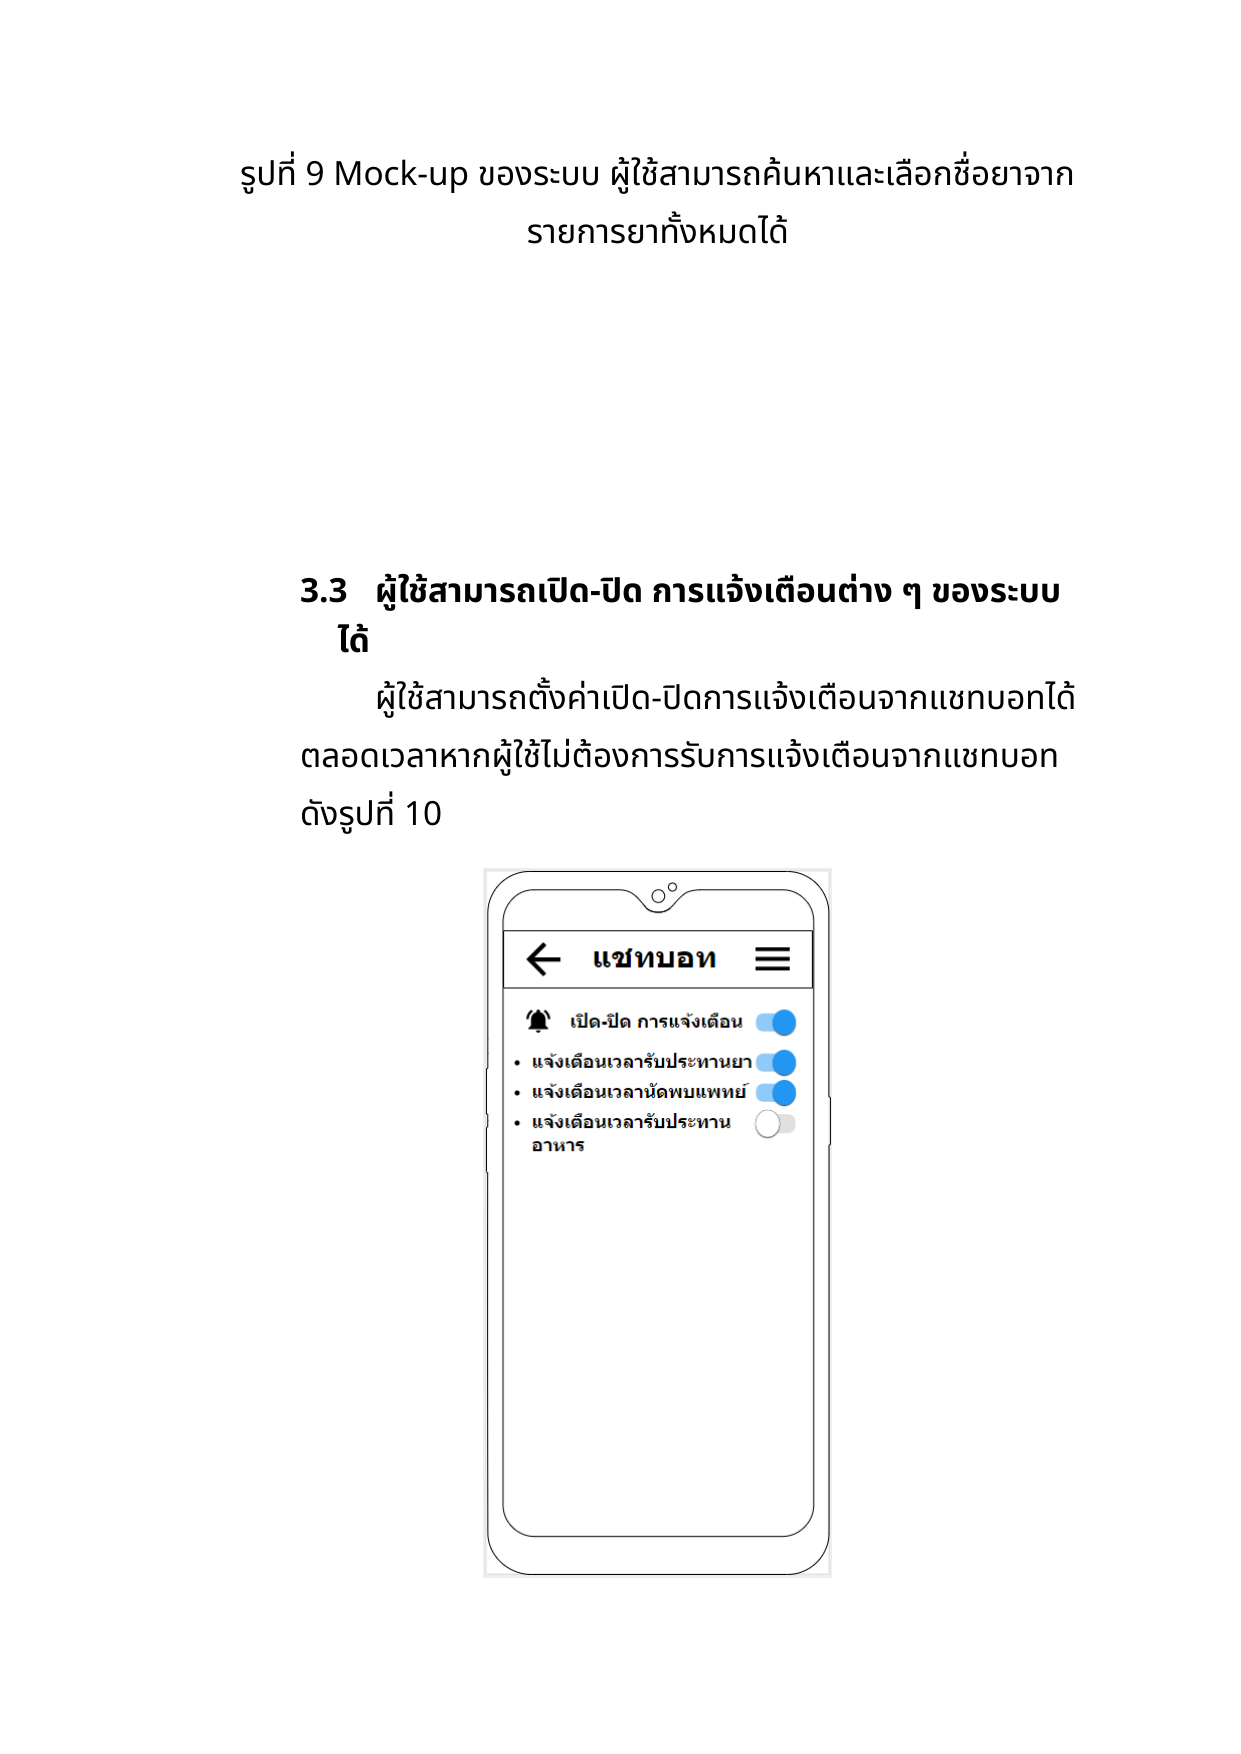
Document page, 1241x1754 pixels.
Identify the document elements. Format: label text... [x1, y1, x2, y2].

list รูปที่ 9 Mock-up ของระบบ ผู้ใช้สามารถค้นหาและเลือกชื่อยาจากรายการยาทั้งหมดได้ [225, 150, 1090, 258]
subtitle ผู้ใช้สามารถเปิด-ปิด การแจ้งเตือนต่าง ๆ ของระบบได้ [300, 566, 1090, 667]
picture [483, 868, 833, 1578]
text ผู้ใช้สามารถตั้งค่าเปิด-ปิดการแจ้งเตือนจากแชทบอทได้ตลอดเวลาหากผู้ใช้ไม่ต้องการรับการแจ้งเตือนจากแชทบอท ดังรูปที่ 10 [300, 674, 1090, 840]
